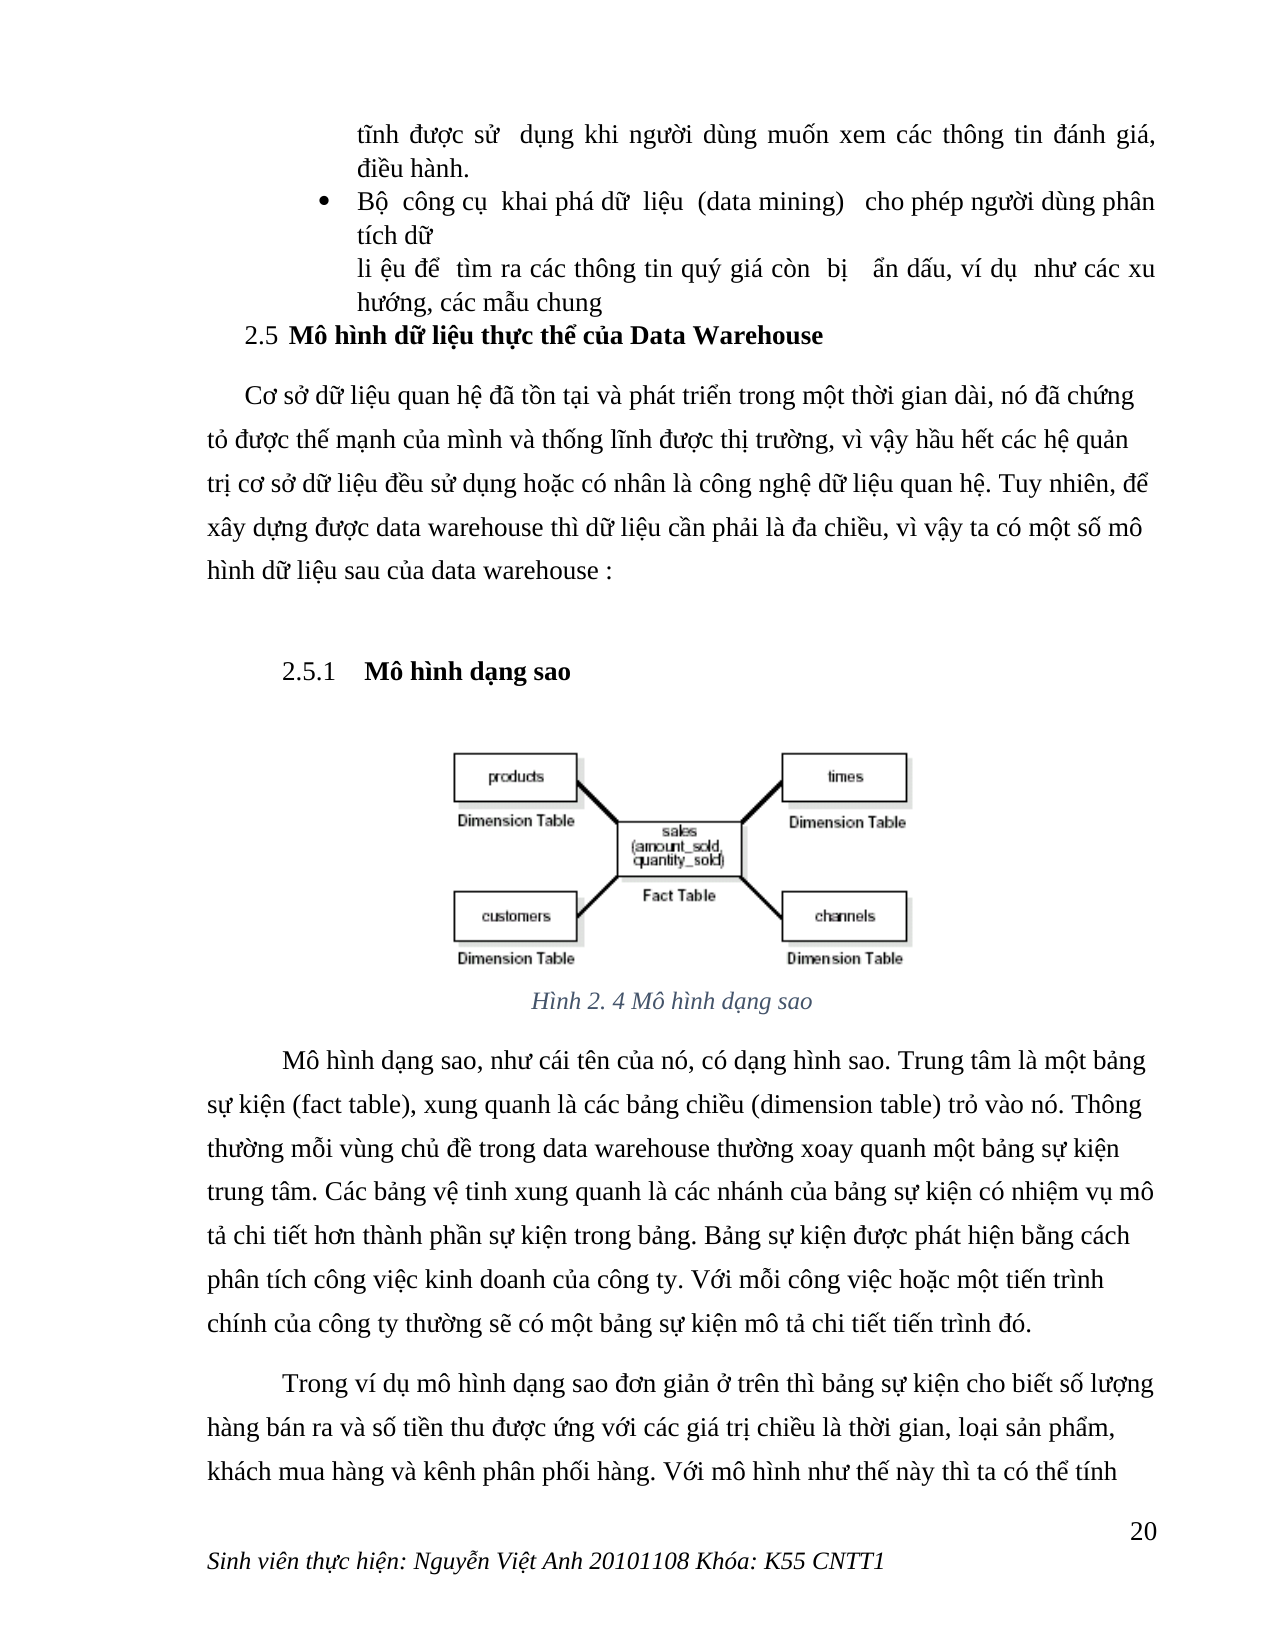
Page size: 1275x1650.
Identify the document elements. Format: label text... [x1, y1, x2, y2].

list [319, 118, 1157, 183]
list Mô hình dạng sao [282, 655, 1157, 686]
list Mô hình dữ liệu thực thể của Data Warehouse [244, 319, 1157, 351]
text Mô hình dạng sao, như cái tên của nó, có dạng hình sao. Trung tâm là một bảng sự kiện (fact table), xung quanh là các bảng chiều (dimension table) trỏ vào nó. Thông thường mỗi vùng chủ đề trong data warehouse thường xoay quanh một bảng sự kiện trung tâm. Các bảng vệ tinh xung quanh là các nhánh của bảng sự kiện có nhiệm vụ mô tả chi tiết hơn thành phần sự kiện trong bảng. Bảng sự kiện được phát hiện bằng cách phân tích công việc kinh doanh của công ty. Với mỗi công việc hoặc một tiến trình chính của công ty thường sẽ có một bảng sự kiện mô tả chi tiết tiến trình đó. [207, 706, 1157, 1341]
picture [442, 738, 923, 978]
list li ệu để tìm ra các thông tin quý giá còn bị ẩn dấu, ví dụ như các xu hướng, các mẫu chung [357, 252, 1157, 317]
list Bộ công cụ khai phá dữ liệu (data mining) cho phép người dùng phân tích dữ [319, 185, 1157, 250]
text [207, 1357, 1157, 1489]
text Cơ sở dữ liệu quan hệ đã tồn tại và phát triển trong một thời gian dài, nó đã chứng tỏ được thế mạnh của mình và thống lĩnh được thị trường, vì vậy hầu hết các hệ quản trị cơ sở dữ liệu đều sử dụng hoặc có nhân là công nghệ dữ liệu quan hệ. Tuy nhiên, để xây dựng được data warehouse thì dữ liệu cần phải là đa chiều, vì vậy ta có một số mô hình dữ liệu sau của data warehouse : [207, 370, 1157, 588]
